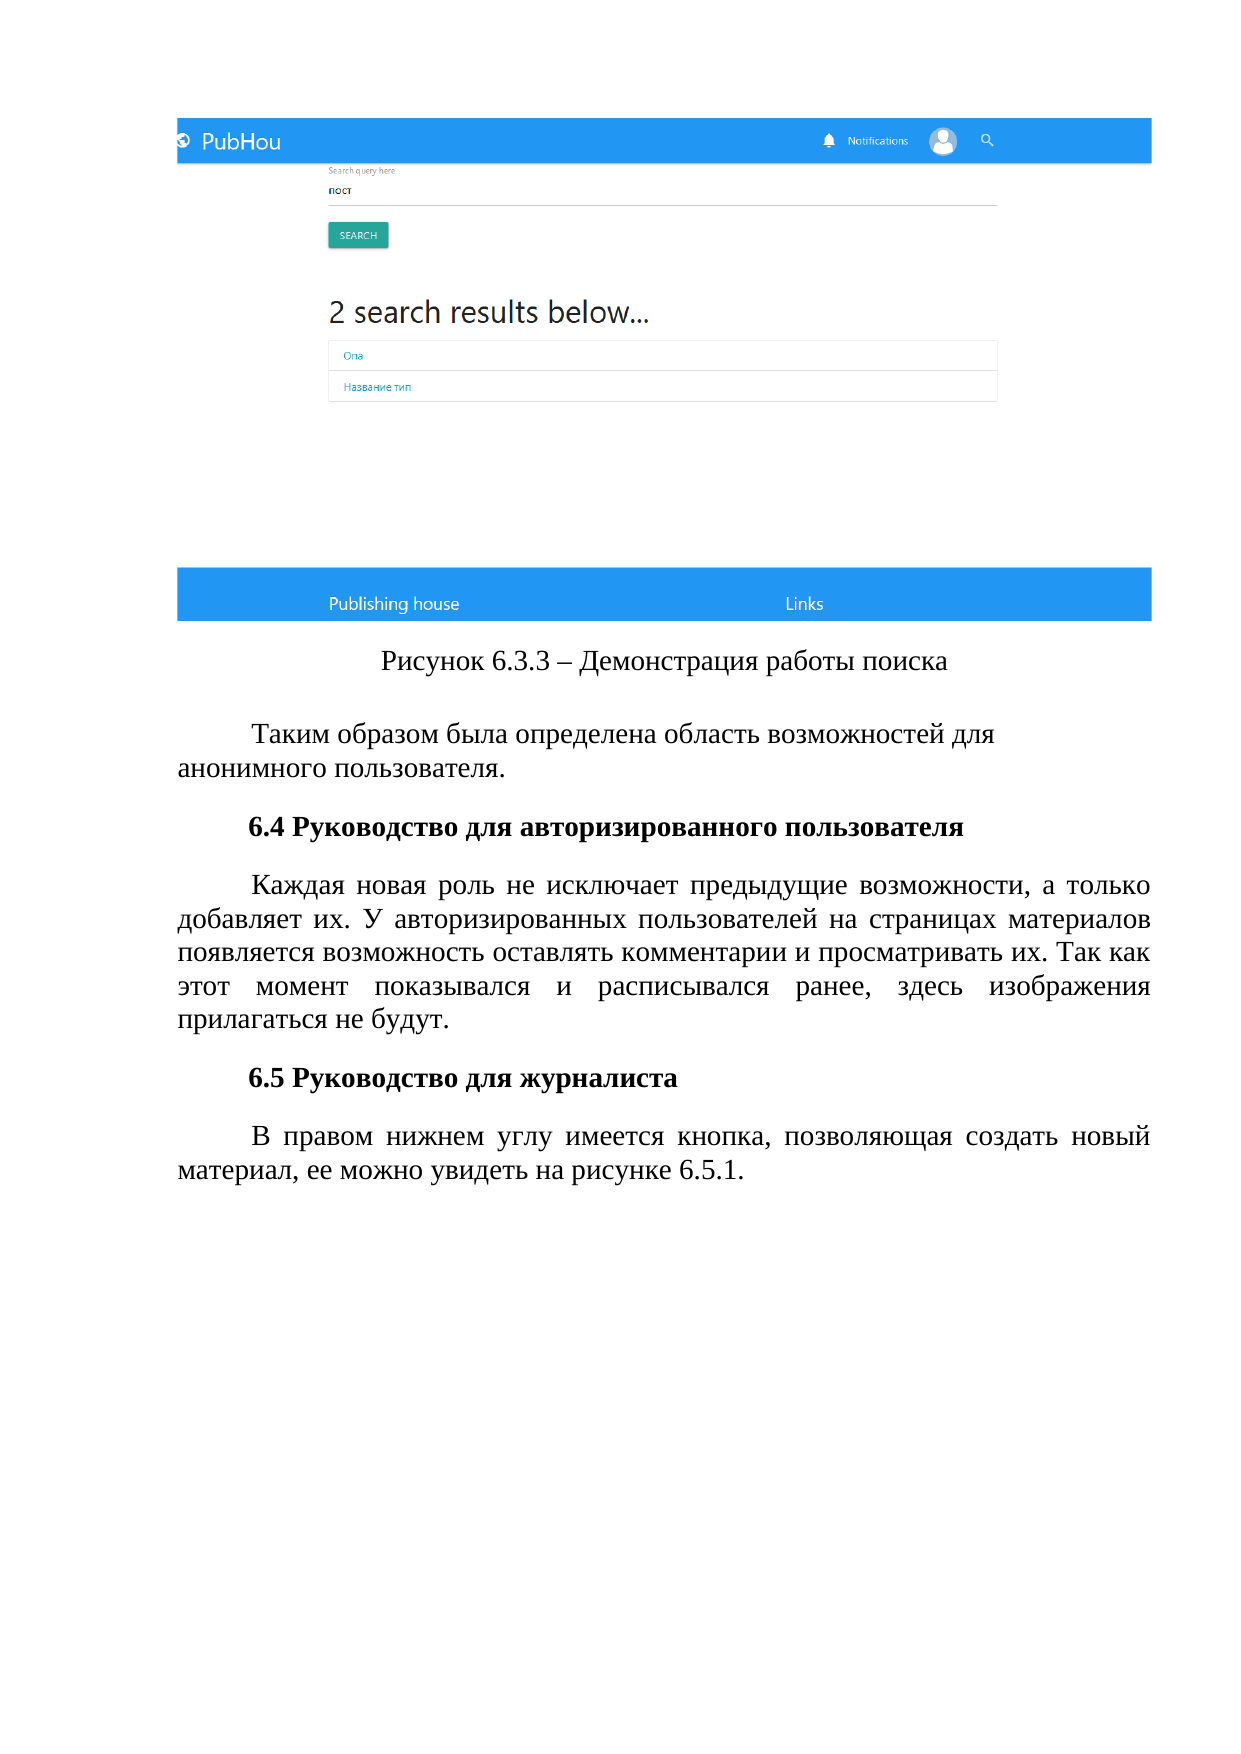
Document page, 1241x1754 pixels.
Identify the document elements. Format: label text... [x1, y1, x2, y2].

subtitle 6.4 Руководство для авторизированного пользователя [177, 809, 1152, 842]
picture [177, 118, 1152, 621]
text Рисунок 6.3.3 – Демонстрация работы поиска [177, 643, 1152, 677]
text В правом нижнем углу имеется кнопка, позволяющая создать новый материал, ее можно увидеть на рисунке 6.5.1. [177, 1118, 1152, 1186]
text Таким образом была определена область возможностей для анонимного пользователя. [177, 717, 1152, 784]
subtitle 6.5 Руководство для журналиста [177, 1060, 1152, 1093]
text Каждая новая роль не исключает предыдущие возможности, а только добавляет их. У авторизированных пользователей на страницах материалов появляется возможность оставлять комментарии и просматривать их. Так как этот момент показывался и расписывался ранее, здесь изображения прилагаться не будут. [177, 867, 1152, 1035]
